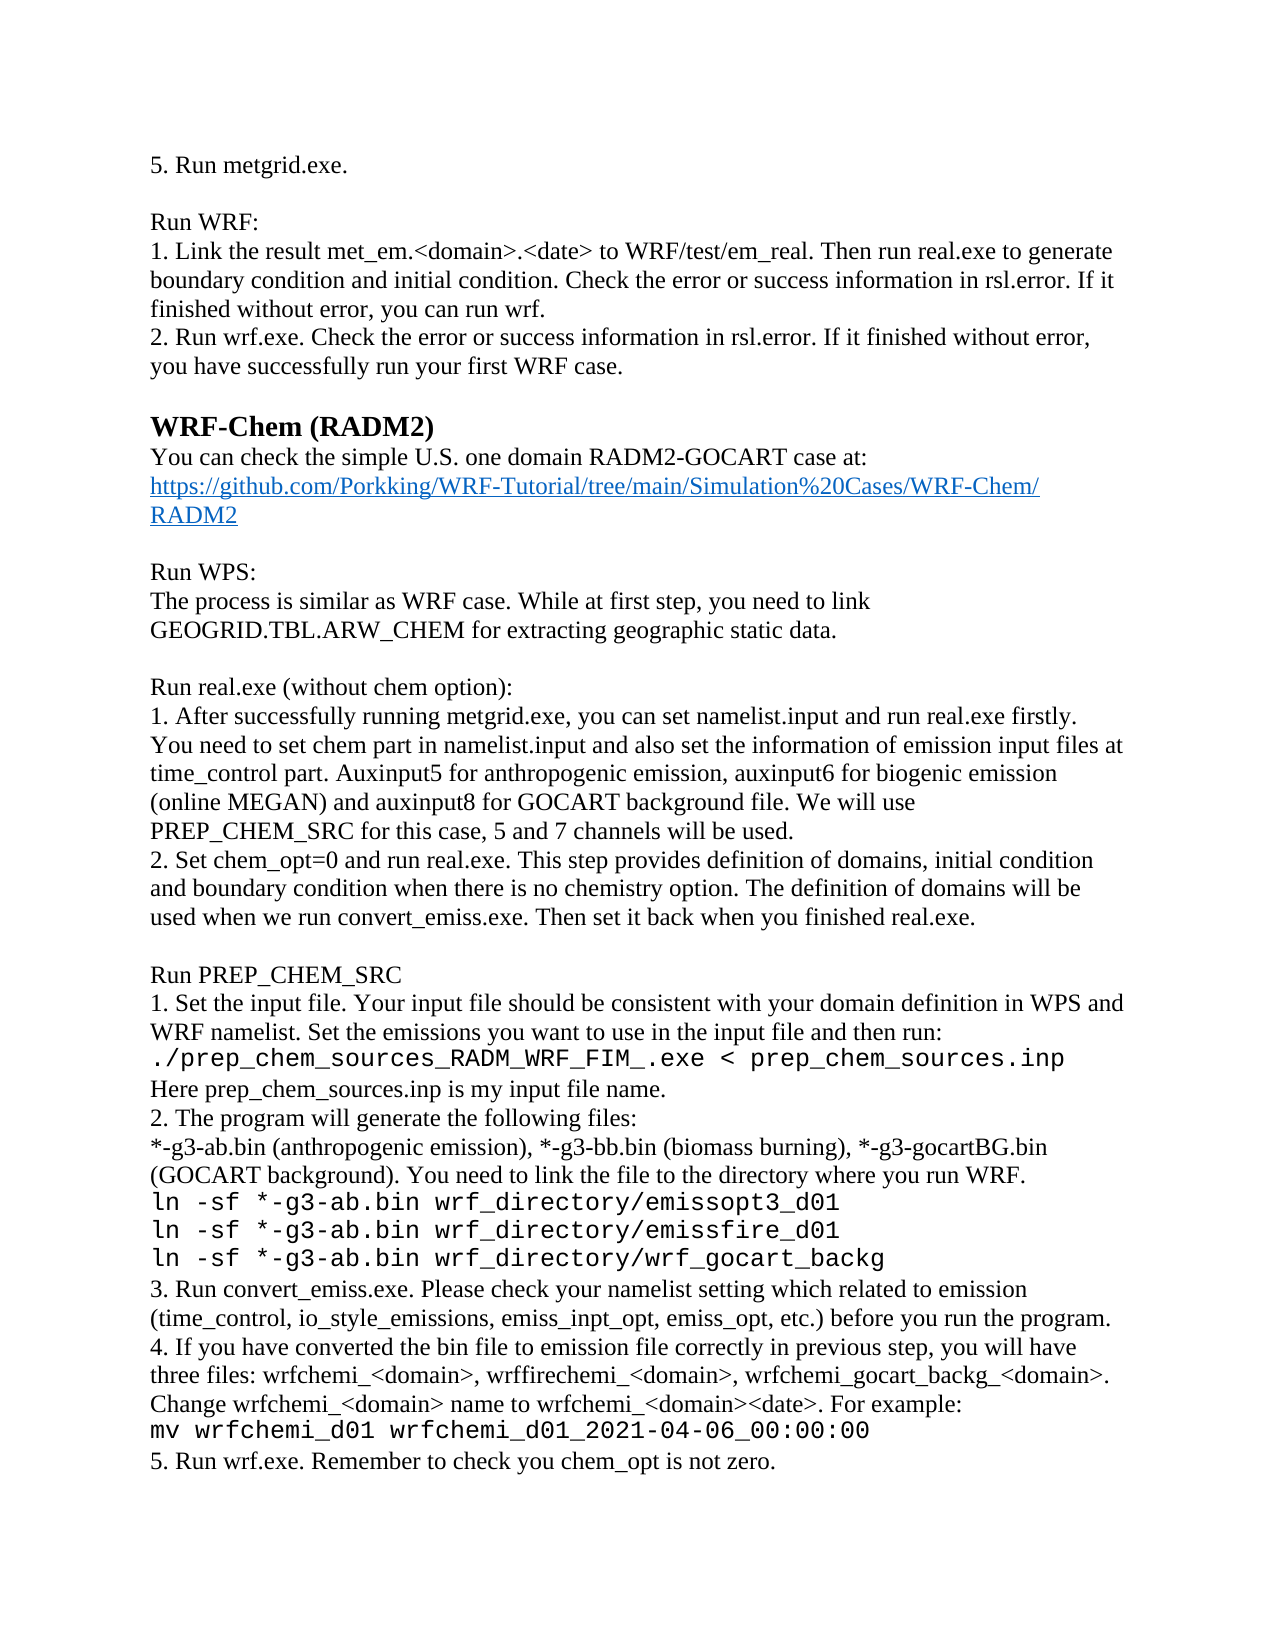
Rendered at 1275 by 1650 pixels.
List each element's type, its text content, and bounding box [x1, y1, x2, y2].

text 5. Run wrf.exe. Remember to check you chem_opt is not zero. [150, 1446, 1125, 1475]
text 2. Run wrf.exe. Check the error or success information in rsl.error. If it finished without error, you have successfully run your first WRF case. [150, 322, 1125, 380]
text Here prep_chem_sources.inp is my input file name. [150, 1074, 1125, 1103]
text 2. Set chem_opt=0 and run real.exe. This step provides definition of domains, initial condition and boundary condition when there is no chemistry option. The definition of domains will be used when we run convert_emiss.exe. Then set it back when you finished real.exe. [150, 845, 1125, 931]
text ./prep_chem_sources_RADM_WRF_FIM_.exe < prep_chem_sources.inp [150, 1046, 1125, 1074]
text Run WPS: [150, 557, 1125, 586]
text 3. Run convert_emiss.exe. Please check your namelist setting which related to emission (time_control, io_style_emissions, emiss_inpt_opt, emiss_opt, etc.) before you run the program. [150, 1274, 1125, 1332]
text 2. The program will generate the following files: [150, 1103, 1125, 1132]
text *-g3-ab.bin (anthropogenic emission), *-g3-bb.bin (biomass burning), *-g3-gocartBG.bin (GOCART background). You need to link the file to the directory where you run WRF. [150, 1132, 1125, 1189]
text ln -sf *-g3-ab.bin wrf_directory/wrf_gocart_backg [150, 1246, 1125, 1274]
text ln -sf *-g3-ab.bin wrf_directory/emissopt3_d01 [150, 1189, 1125, 1218]
text You can check the simple U.S. one domain RADM2-GOCART case at: https://github.com/Porkking/WRF-Tutorial/tree/main/Simulation%20Cases/WRF-Chem/RADM2 [150, 442, 1125, 528]
text The process is similar as WRF case. While at first step, you need to link GEOGRID.TBL.ARW_CHEM for extracting geographic static data. [150, 586, 1125, 643]
text Run WRF: [150, 207, 1125, 236]
text Run PREP_CHEM_SRC [150, 960, 1125, 988]
text 1. Link the result met_em.<domain>.<date> to WRF/test/em_real. Then run real.exe to generate boundary condition and initial condition. Check the error or success information in rsl.error. If it finished without error, you can run wrf. [150, 236, 1125, 322]
text mv wrfchemi_d01 wrfchemi_d01_2021-04-06_00:00:00 [150, 1418, 1125, 1446]
text WRF-Chem (RADM2) [150, 409, 1125, 442]
text Run real.exe (without chem option): [150, 672, 1125, 701]
text 5. Run metgrid.exe. [150, 150, 1125, 179]
text ln -sf *-g3-ab.bin wrf_directory/emissfire_d01 [150, 1218, 1125, 1246]
text 4. If you have converted the bin file to emission file correctly in previous step, you will have three files: wrfchemi_<domain>, wrffirechemi_<domain>, wrfchemi_gocart_backg_<domain>. Change wrfchemi_<domain> name to wrfchemi_<domain><date>. For example: [150, 1332, 1125, 1418]
text 1. After successfully running metgrid.exe, you can set namelist.input and run real.exe firstly. You need to set chem part in namelist.input and also set the information of emission input files at time_control part. Auxinput5 for anthropogenic emission, auxinput6 for biogenic emission (online MEGAN) and auxinput8 for GOCART background file. We will use PREP_CHEM_SRC for this case, 5 and 7 channels will be used. [150, 701, 1125, 845]
text 1. Set the input file. Your input file should be consistent with your domain definition in WPS and WRF namelist. Set the emissions you want to use in the input file and then run: [150, 988, 1125, 1046]
